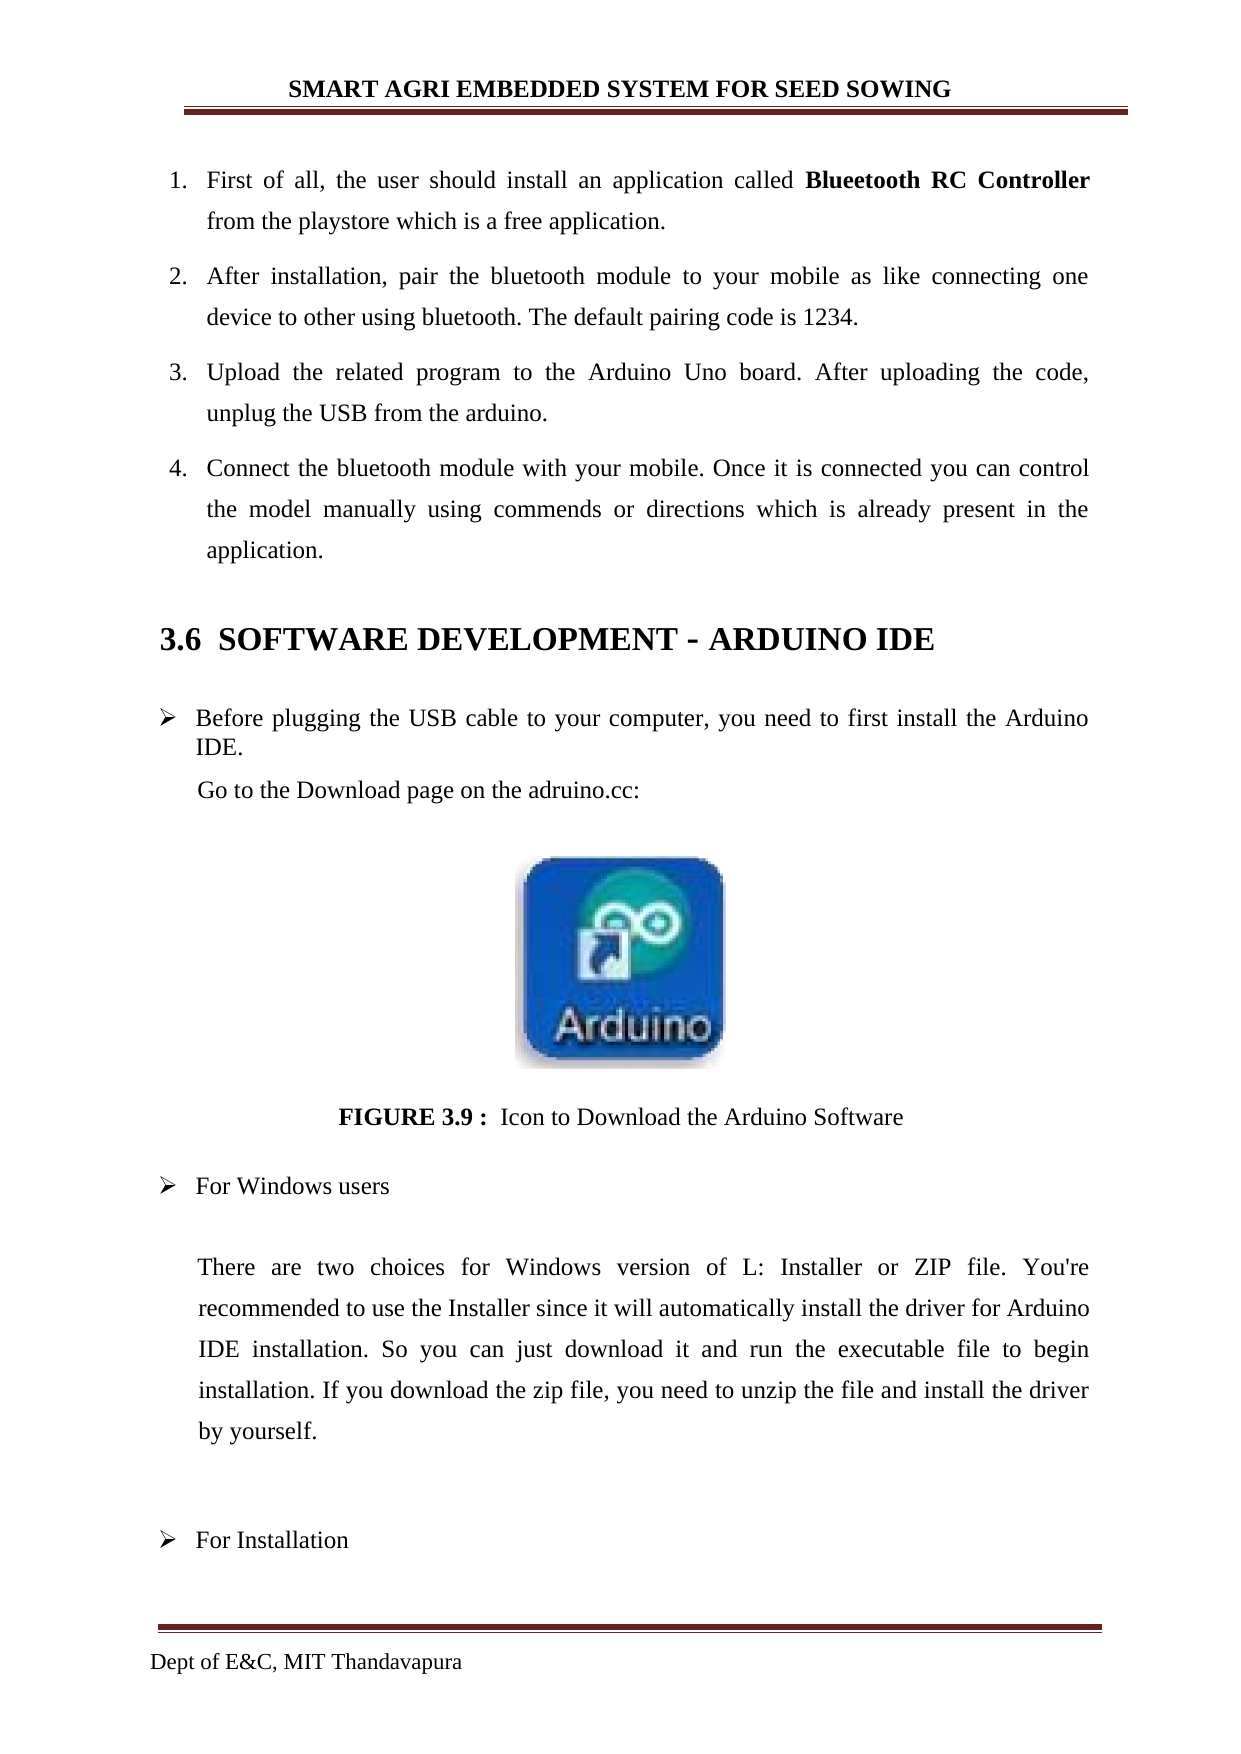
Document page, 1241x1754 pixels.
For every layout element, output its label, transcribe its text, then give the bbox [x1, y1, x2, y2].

list For Installation [158, 1525, 1090, 1554]
text FIGURE 3.9 : Icon to Download the Arduino Software [150, 1102, 1092, 1131]
list Before plugging the USB cable to your computer, you need to first install the Arduino IDE. [158, 703, 1090, 761]
list Connect the bluetooth module with your mobile. Once it is connected you can control the model manually using commends or directions which is already present in the application. [169, 453, 1090, 564]
list Upload the related program to the Arduino Uno board. After uploading the code, unplug the USB from the arduino. [169, 357, 1090, 427]
text There are two choices for Windows version of L: Installer or ZIP file. You're recommended to use the Installer since it will automatically install the driver for Arduino IDE installation. So you can just download it and run the executable file to begin installation. If you download the zip file, you need to unzip the file and install the driver by yourself. [197, 1252, 1090, 1444]
text 3.6 SOFTWARE DEVELOPMENT - ARDUINO IDE [159, 615, 1092, 658]
text Go to the Download page on the adruino.cc: [197, 775, 1090, 803]
list First of all, the user should install an application called Blueetooth RC Controller from the playstore which is a free application. [169, 165, 1090, 235]
list For Windows users [158, 1171, 1090, 1200]
list After installation, pair the bluetooth module to your mobile as like connecting one device to other using bluetooth. The default pairing code is 1234. [169, 261, 1090, 331]
picture [514, 855, 726, 1069]
